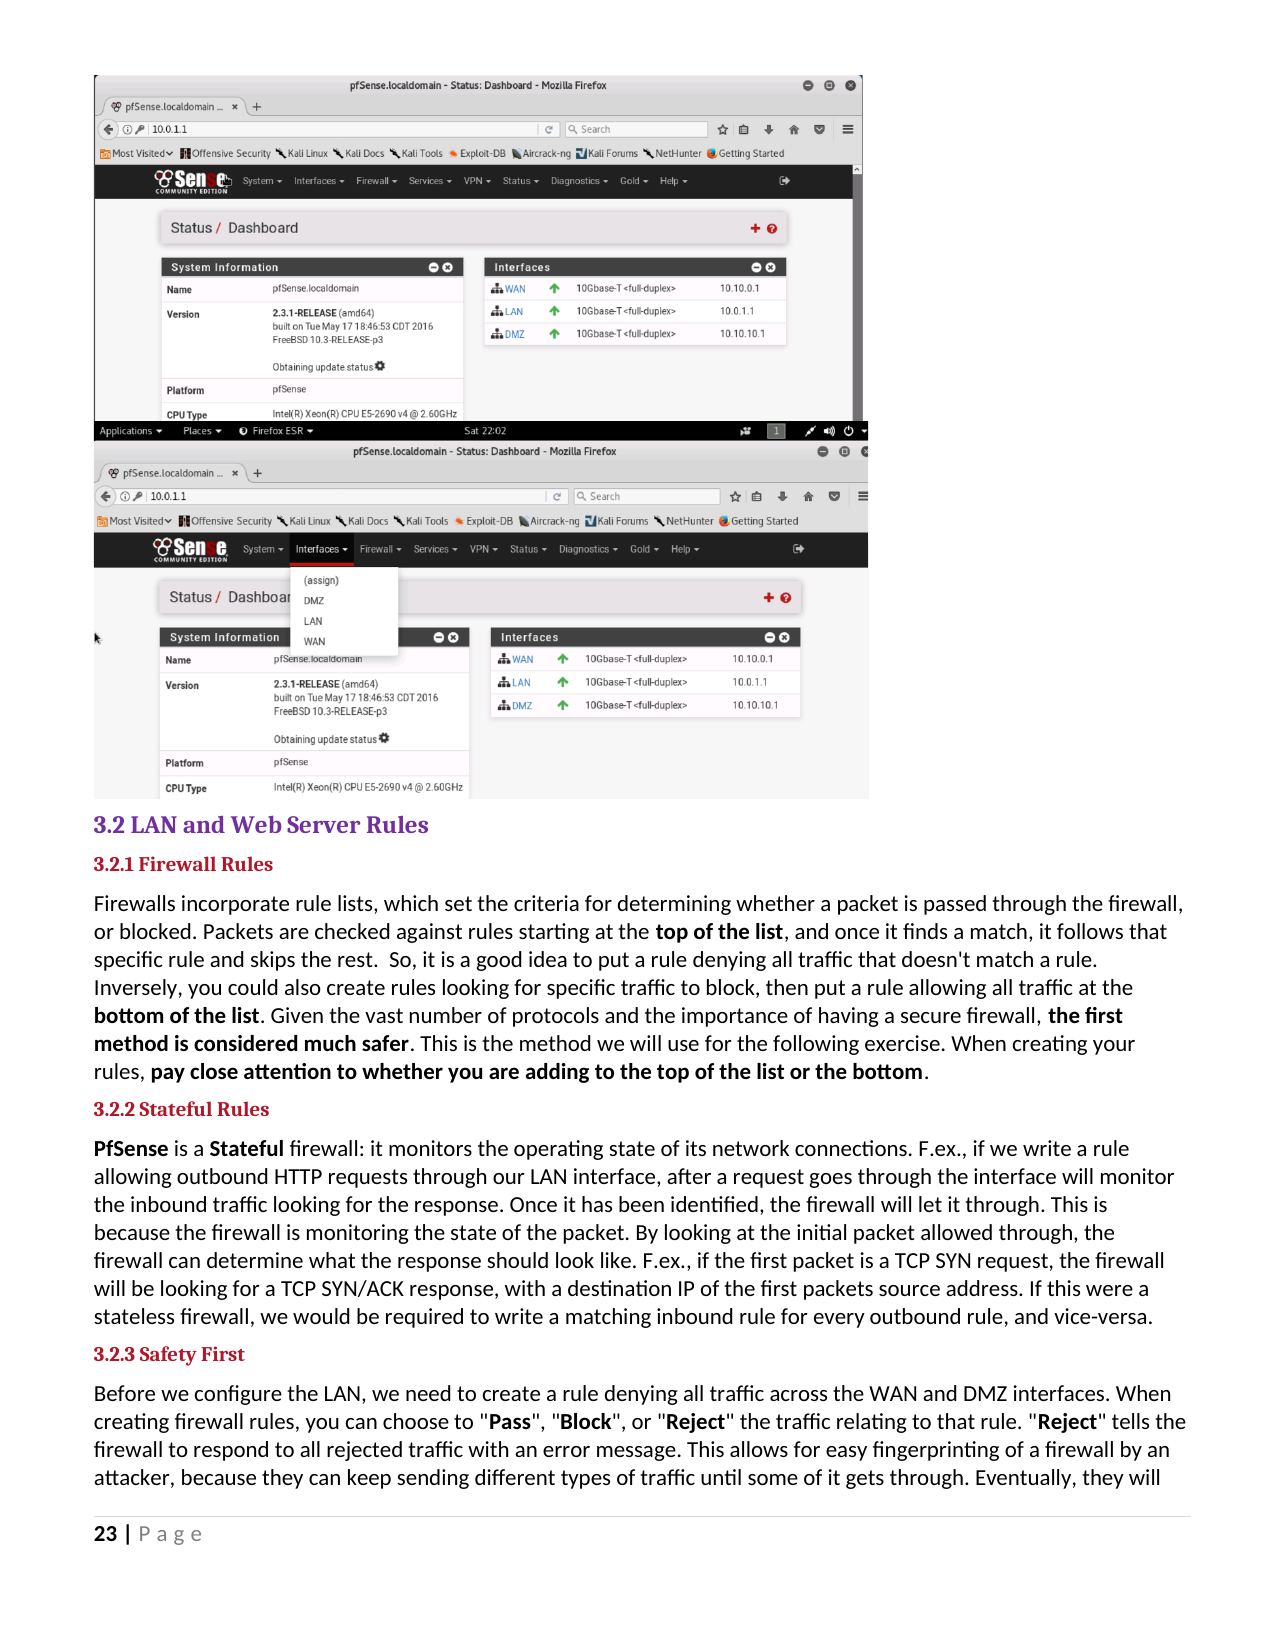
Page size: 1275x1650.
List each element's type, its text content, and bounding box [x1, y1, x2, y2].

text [94, 1379, 1191, 1491]
text Firewalls incorporate rule lists, which set the criteria for determining whether a packet is passed through the firewall, or blocked. Packets are checked against rules starting at the top of the list, and once it finds a match, it follows that specific rule and skips the rest. So, it is a good idea to put a rule denying all traffic that doesn't match a rule. Inversely, you could also create rules looking for specific traffic to block, then put a rule allowing all traffic at the bottom of the list. Given the vast number of protocols and the importance of having a secure firewall, the first method is considered much safer. This is the method we will use for the following exercise. When creating your rules, pay close attention to whether you are adding to the top of the list or the bottom. [94, 889, 1191, 1085]
text PfSense is a Stateful firewall: it monitors the operating state of its network connections. F.ex., if we write a rule allowing outbound HTTP requests through our LAN interface, after a request goes through the interface will monitor the inbound traffic looking for the response. Once it has been identified, the firewall will let it through. This is because the firewall is monitoring the state of the packet. By looking at the initial packet allowed through, the firewall can determine what the response should look like. F.ex., if the first packet is a TCP SYN request, the firewall will be looking for a TCP SYN/ACK response, with a destination IP of the first packets source address. If this were a stateless firewall, we would be required to write a matching inbound rule for every outbound rule, and vice-versa. [94, 1134, 1191, 1330]
picture [93, 75, 869, 799]
subtitle 3.2.3 Safety First [94, 1343, 1191, 1367]
subtitle 3.2.1 Firewall Rules [94, 853, 1191, 877]
subtitle 3.2 LAN and Web Server Rules [94, 811, 1191, 840]
subtitle 3.2.2 Stateful Rules [94, 1098, 1191, 1122]
